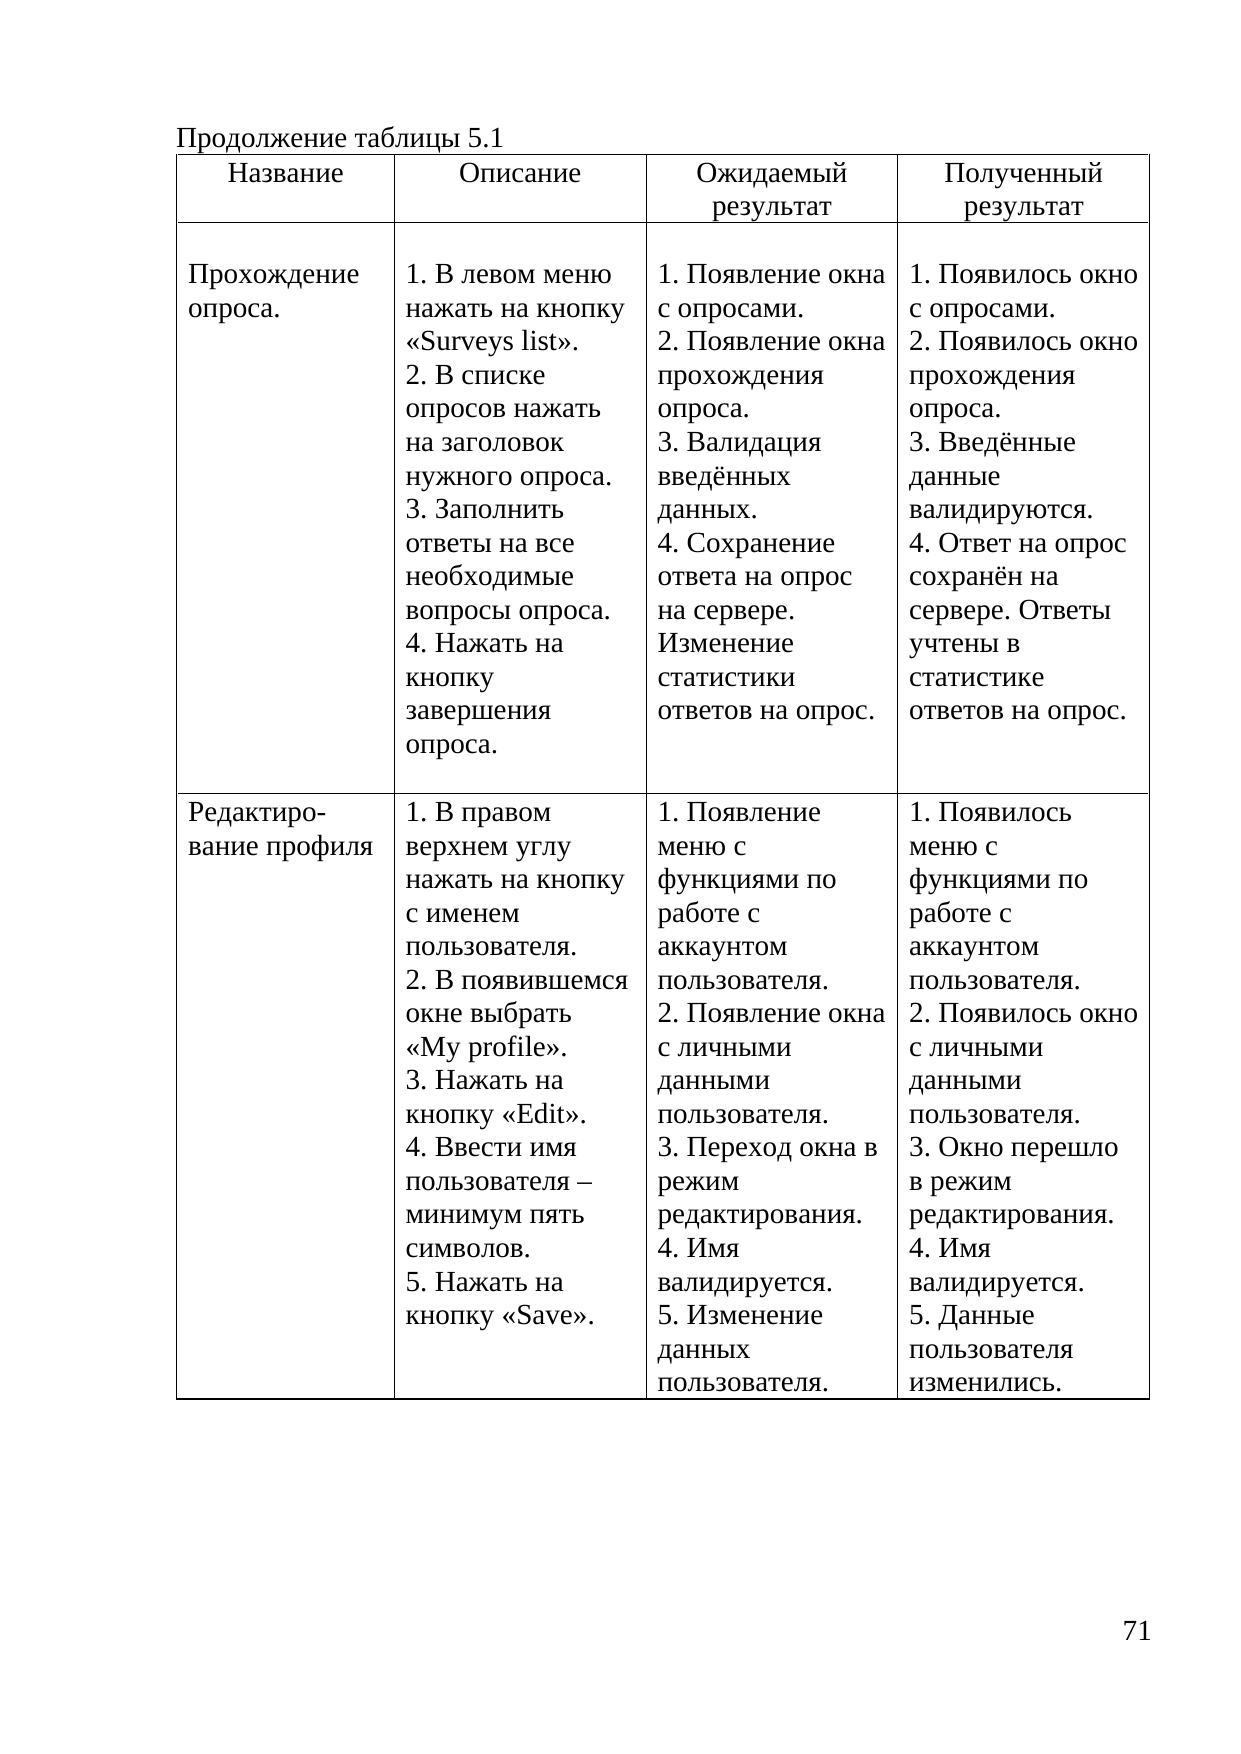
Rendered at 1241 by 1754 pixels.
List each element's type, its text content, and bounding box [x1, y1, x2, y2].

table_cell 1. В правом верхнем углу нажать на кнопку с именем пользователя. 2. В появившемся окне выбрать «My profile». 3. Нажать на кнопку «Edit». 4. Ввести имя пользователя – минимум пять символов. 5. Нажать на кнопку «Save». [395, 794, 646, 1398]
table_cell 1. Появилось меню с функциями по работе с аккаунтом пользователя. 2. Появилось окно с личными данными пользователя. 3. Окно перешло в режим редактирования. 4. Имя валидируется. 5. Данные пользователя изменились. [898, 793, 1149, 1398]
table_header Продолжение таблицы 5.1 [178, 120, 1149, 154]
table_cell 1. Появилось окно с опросами. 2. Появилось окно прохождения опроса. 3. Введённые данные валидируются. 4. Ответ на опрос сохранён на сервере. Ответы учтены в статистике ответов на опрос. [898, 256, 1149, 793]
table_cell Сохранение опроса как шаблон. [177, 222, 394, 256]
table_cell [395, 223, 646, 256]
table_cell Ожидаемый результат [647, 155, 897, 222]
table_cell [647, 223, 897, 256]
table_cell 1. Появление меню с функциями по работе с аккаунтом пользователя. 2. Появление окна с личными данными пользователя. 3. Переход окна в режим редактирования. 4. Имя валидируется. 5. Изменение данных пользователя. [647, 794, 897, 1398]
table_cell Название [177, 155, 394, 222]
table_cell Редактиро-вание профиля [177, 793, 394, 1398]
table_cell Полученный результат [898, 154, 1149, 222]
table_cell 1. Появление окна с опросами. 2. Появление окна прохождения опроса. 3. Валидация введённых данных. 4. Сохранение ответа на опрос на сервере. Изменение статистики ответов на опрос. [647, 256, 897, 793]
table_cell 1. В левом меню нажать на кнопку «Surveys list». 2. В списке опросов нажать на заголовок нужного опроса. 3. Заполнить ответы на все необходимые вопросы опроса. 4. Нажать на кнопку завершения опроса. [395, 256, 646, 793]
table_cell Прохождение опроса. [177, 256, 394, 793]
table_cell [898, 222, 1149, 256]
table_cell Описание [395, 155, 646, 222]
